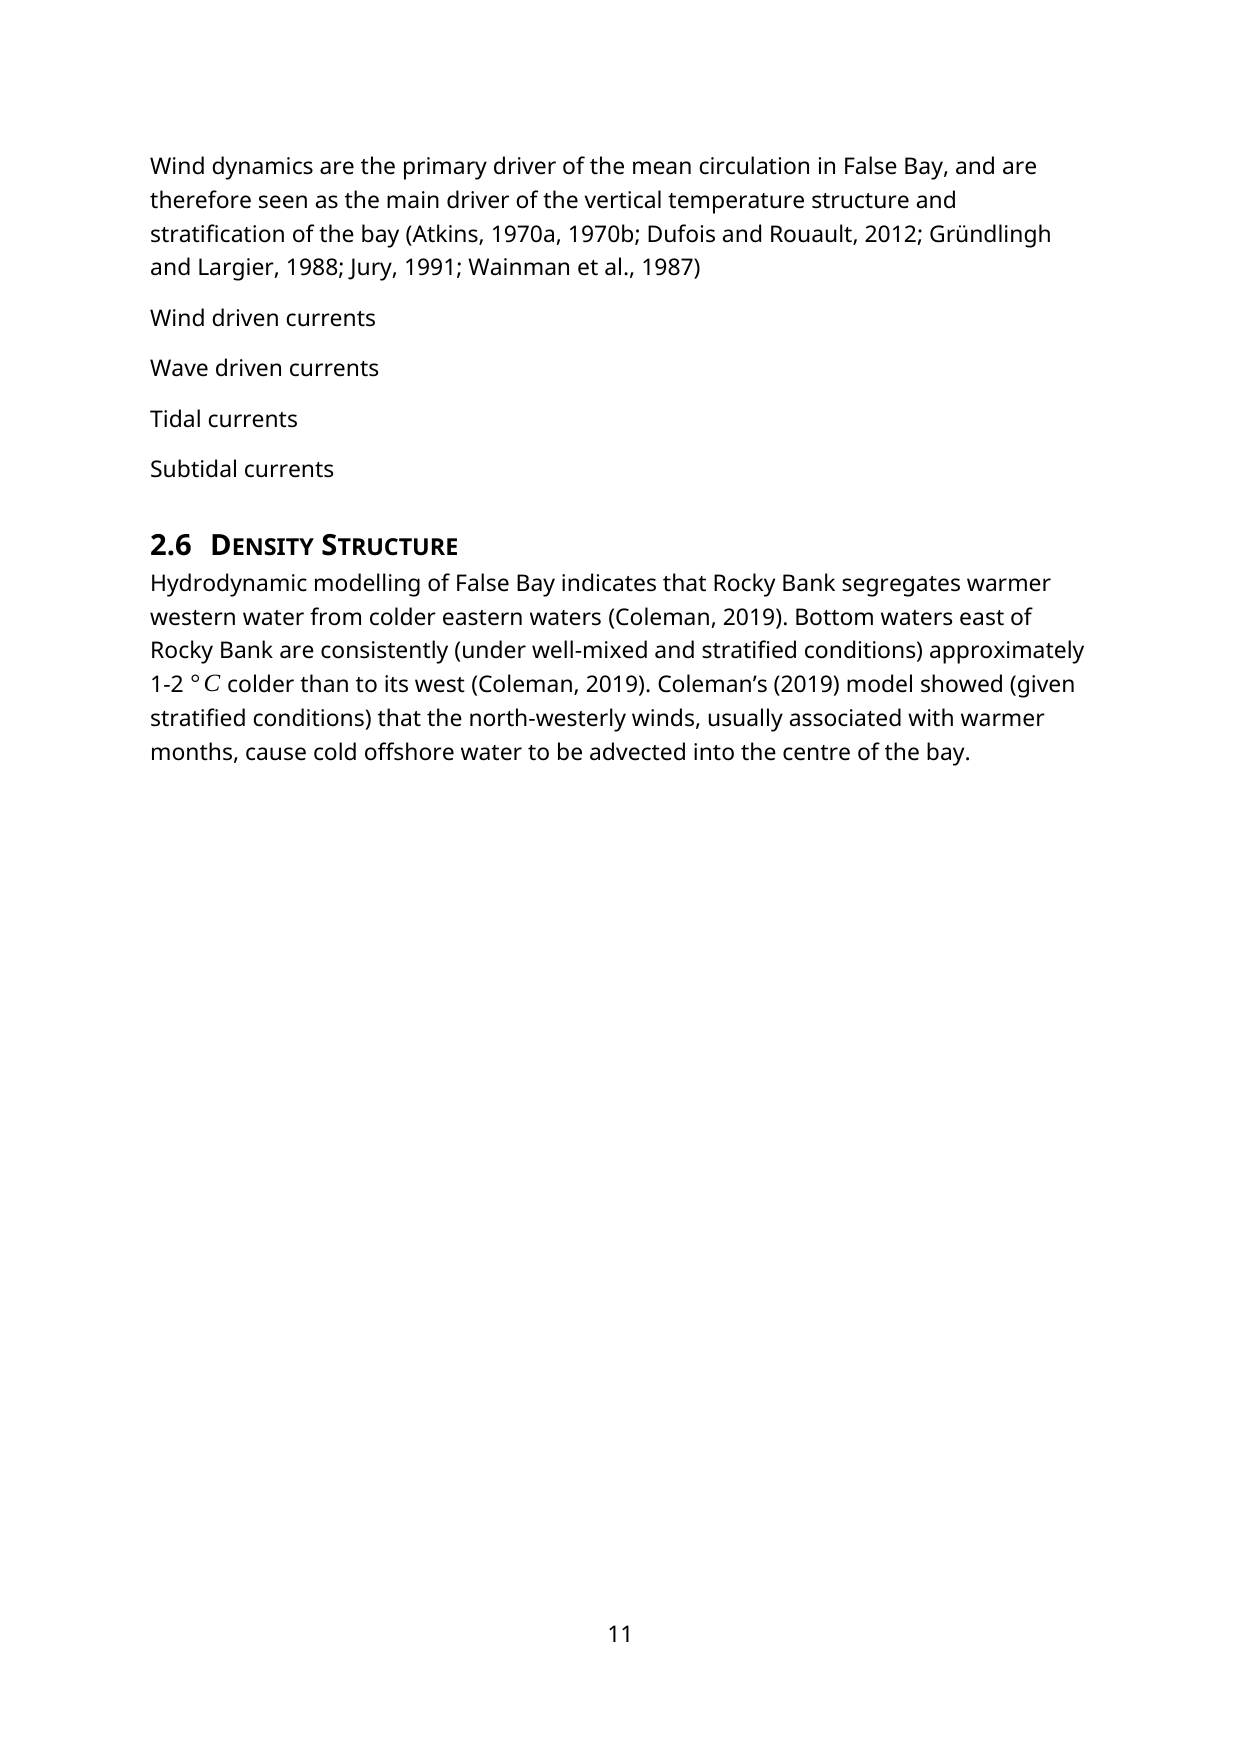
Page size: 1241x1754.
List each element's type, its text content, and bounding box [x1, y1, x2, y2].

text Tidal currents [150, 402, 1090, 434]
text Hydrodynamic modelling of False Bay indicates that Rocky Bank segregates warmer western water from colder eastern waters (Coleman, 2019). Bottom waters east of Rocky Bank are consistently (under well-mixed and stratified conditions) approximately 1-2 colder than to its west (Coleman, 2019). Coleman’s (2019) model showed (given stratified conditions) that the north-westerly winds, usually associated with warmer months, cause cold offshore water to be advected into the centre of the bay. [150, 567, 1090, 767]
subtitle Density Structure [150, 524, 1090, 564]
text Wave driven currents [150, 352, 1090, 383]
text Subtidal currents [150, 453, 1090, 484]
text Wind dynamics are the primary driver of the mean circulation in False Bay, and are therefore seen as the main driver of the vertical temperature structure and stratification of the bay (Atkins, 1970a, 1970b; Dufois and Rouault, 2012; Gründlingh and Largier, 1988; Jury, 1991; Wainman et al., 1987) [150, 150, 1090, 282]
text Wind driven currents [150, 302, 1090, 333]
